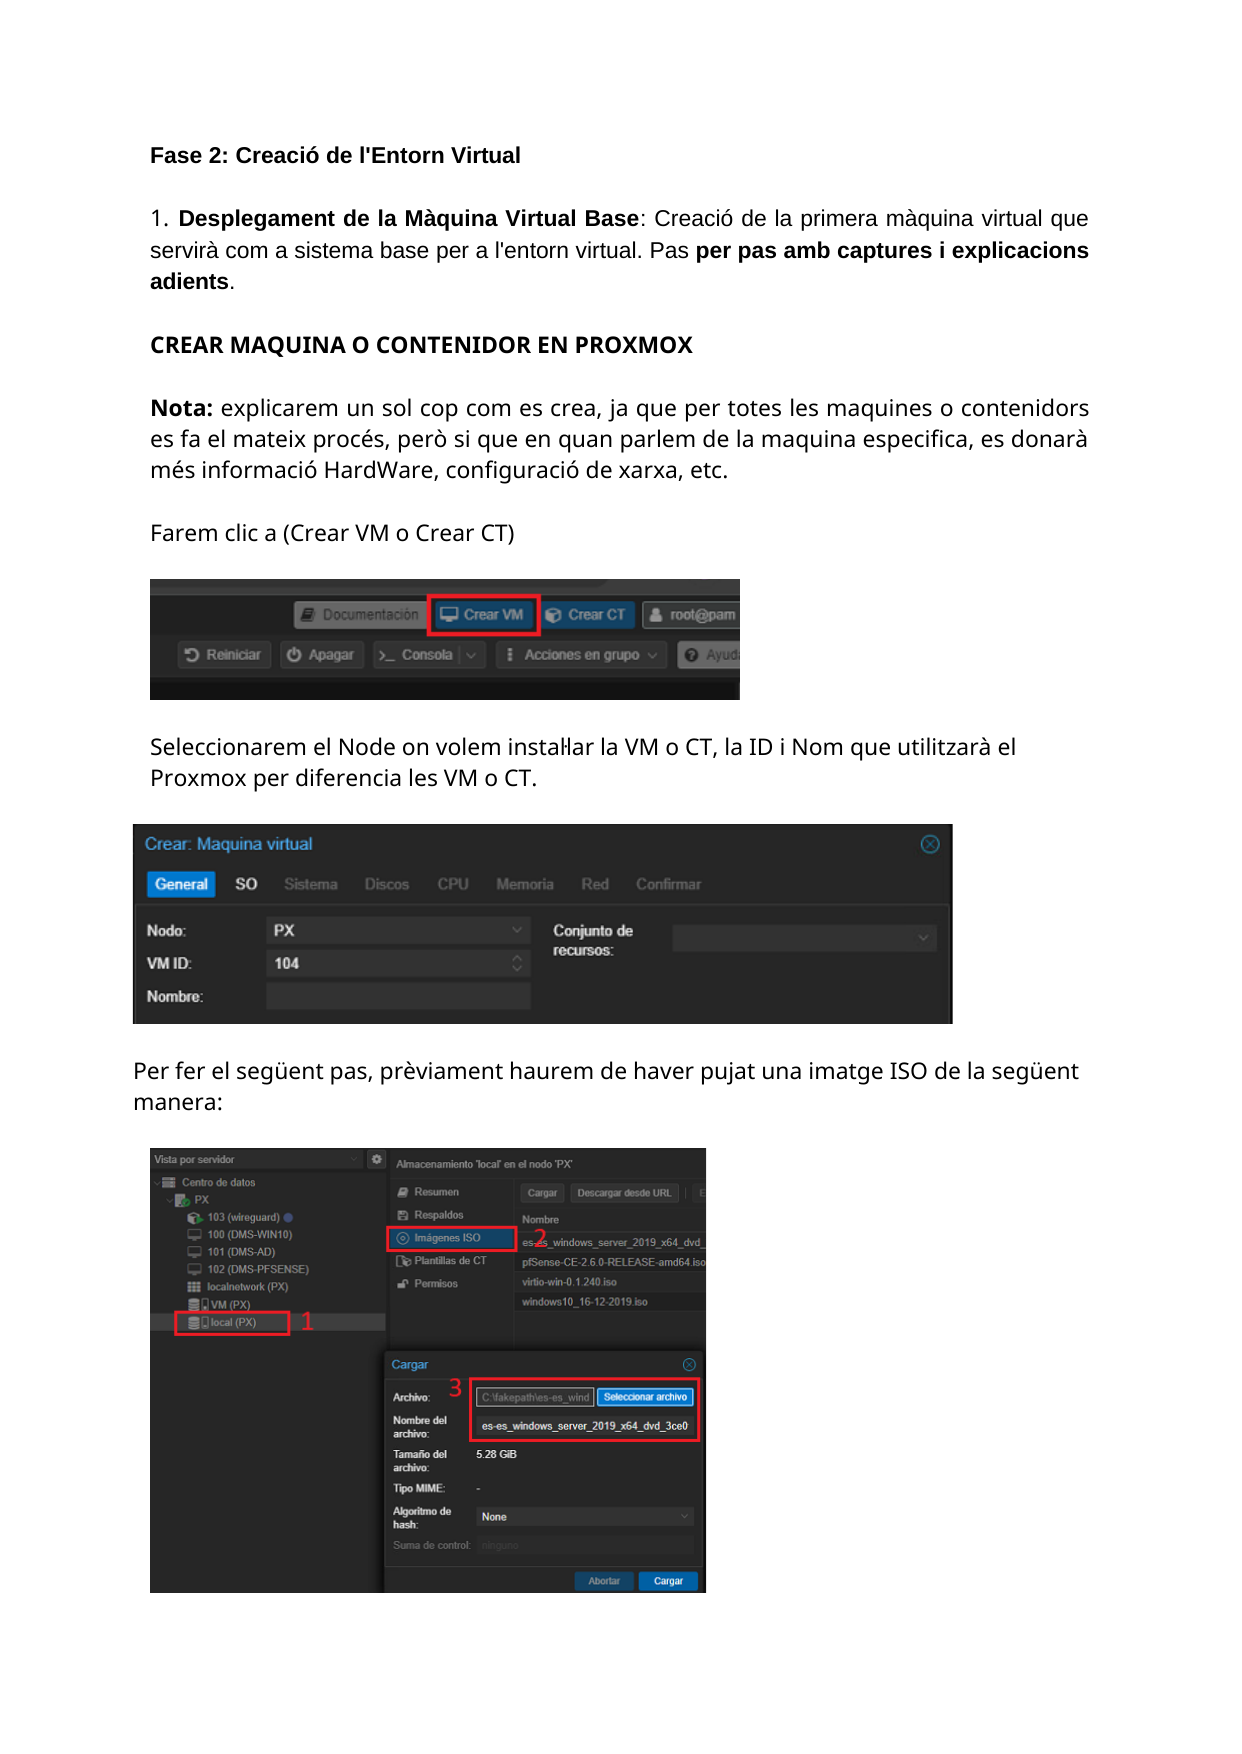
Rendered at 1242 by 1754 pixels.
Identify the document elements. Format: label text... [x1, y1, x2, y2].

text Per fer el següent pas, prèviament haurem de haver pujat una imatge ISO de la següent manera: [133, 1055, 1094, 1118]
list Desplegament de la Màquina Virtual Base: Creació de la primera màquina virtual que servirà com a sistema base per a l'entorn virtual. Pas per pas amb captures i explicacions adients. [150, 202, 1090, 294]
subtitle Fase 2: Creació de l'Entorn Virtual [150, 142, 1094, 168]
text CREAR MAQUINA O CONTENIDOR EN PROXMOX [133, 329, 1094, 360]
picture [150, 579, 740, 700]
list Nota: explicarem un sol cop com es crea, ja que per totes les maquines o contenidors es fa el mateix procés, però si que en quan parlem de la maquina especifica, es donarà més informació HardWare, configuració de xarxa, etc. [150, 392, 1090, 485]
text Seleccionarem el Node on volem instal·lar la VM o CT, la ID i Nom que utilitzarà el Proxmox per diferencia les VM o CT. [150, 731, 1094, 793]
picture [150, 1148, 707, 1593]
picture [132, 824, 953, 1024]
text Farem clic a (Crear VM o Crear CT) [133, 517, 1094, 548]
